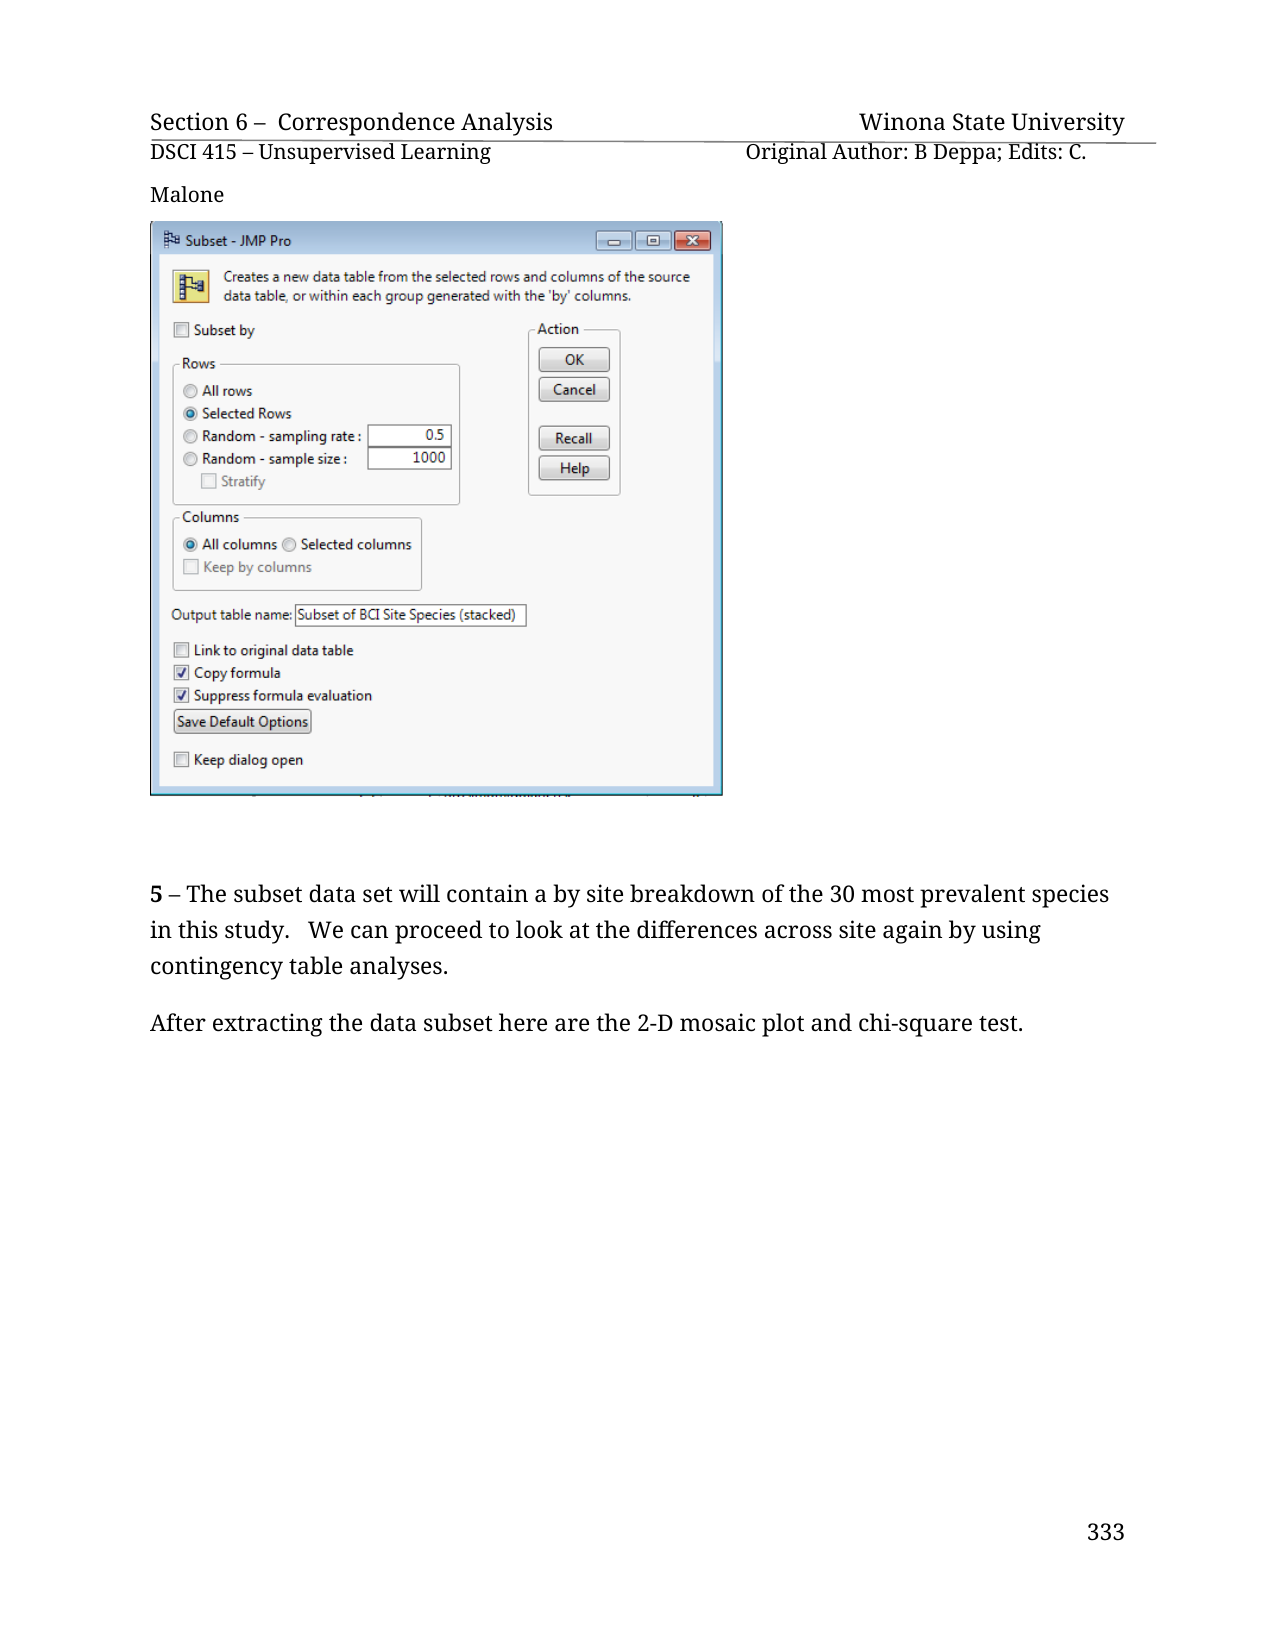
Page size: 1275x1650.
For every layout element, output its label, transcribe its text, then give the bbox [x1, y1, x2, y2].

text 5 – The subset data set will contain a by site breakdown of the 30 most prevalent species in this study. We can proceed to look at the differences across site again by using contingency table analyses. [150, 878, 1125, 982]
picture [150, 221, 723, 797]
text After extracting the data subset here are the 2-D mosaic plot and chi-square test. [150, 1007, 1125, 1038]
